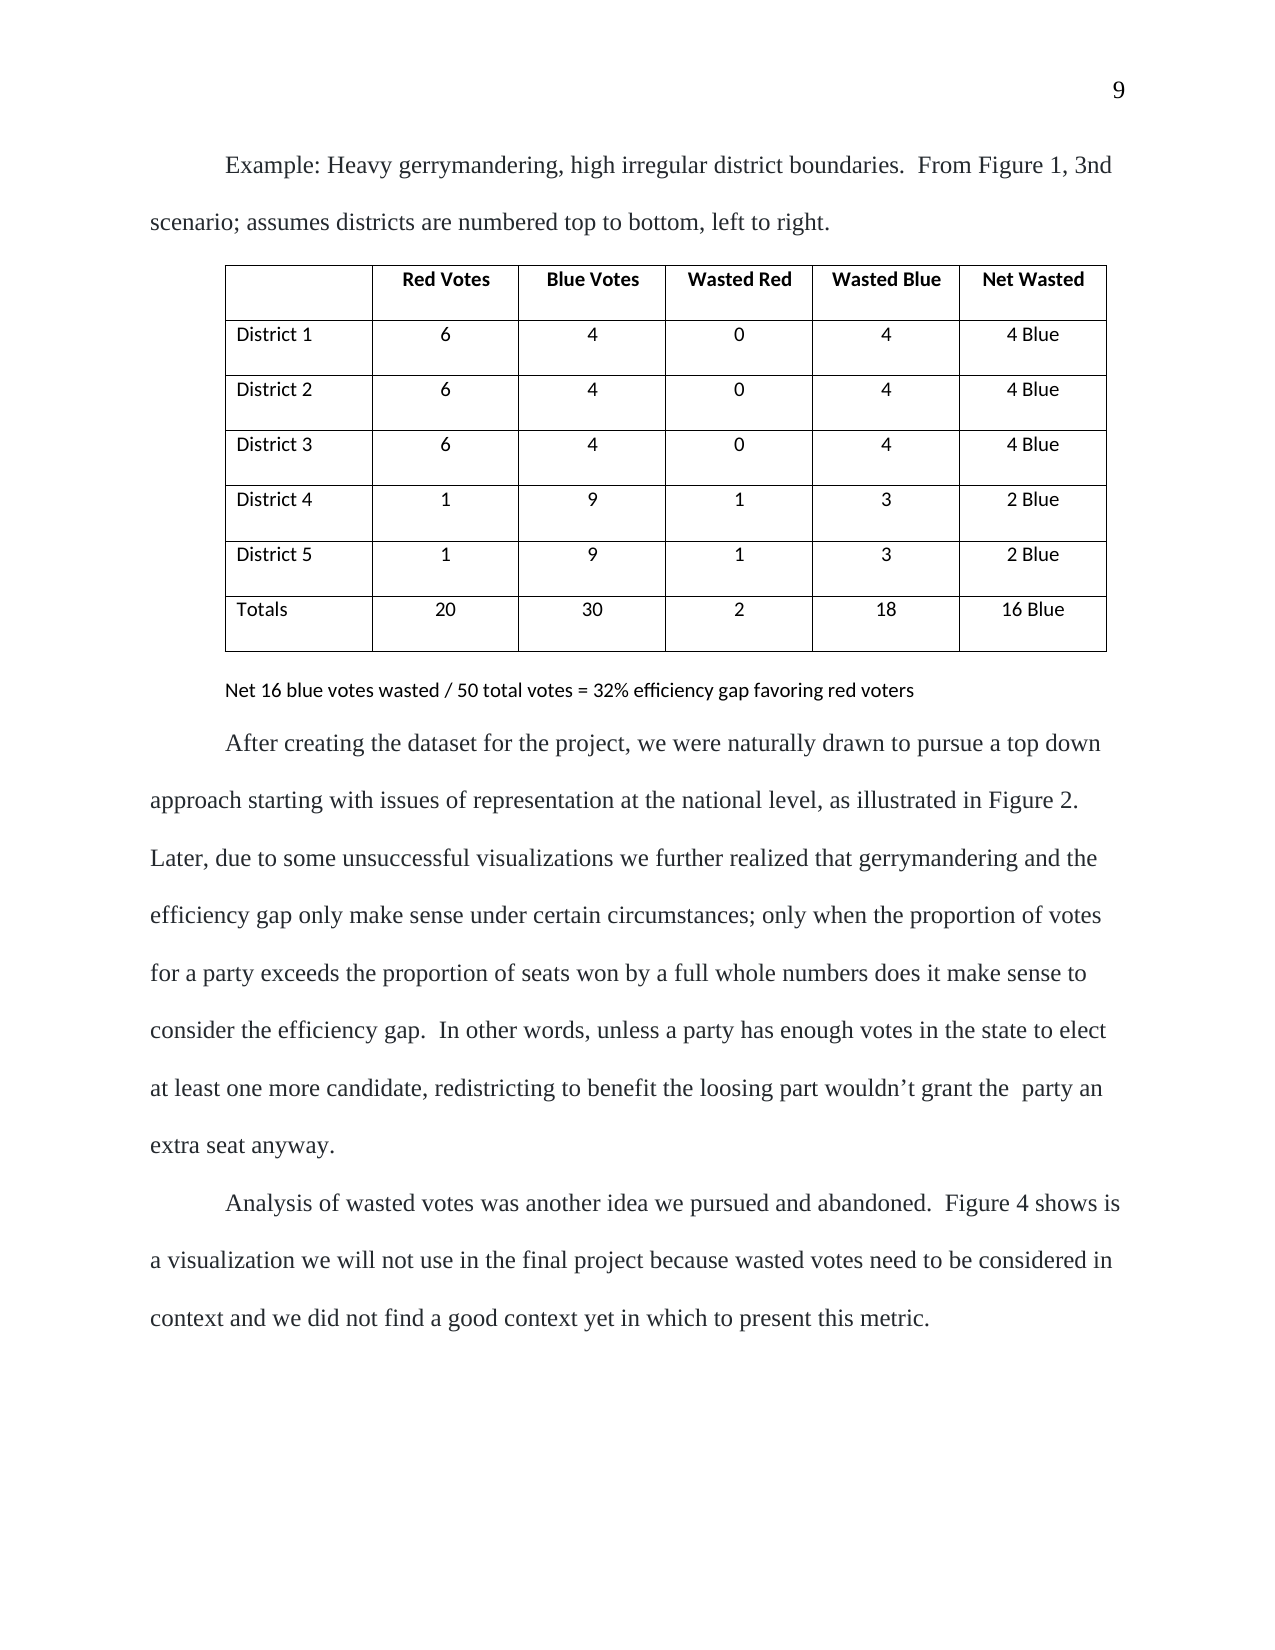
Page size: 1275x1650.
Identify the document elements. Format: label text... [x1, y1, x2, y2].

table_cell 9 [519, 542, 665, 596]
table_cell 30 [519, 597, 665, 651]
table_cell 1 [666, 486, 812, 541]
table_cell 3 [813, 486, 959, 541]
table_cell 1 [373, 542, 518, 596]
table_cell 4 [519, 321, 665, 375]
table_header Net Wasted [960, 266, 1106, 320]
table_header Blue Votes [519, 266, 665, 320]
table_cell 20 [373, 597, 518, 651]
table_header Red Votes [373, 266, 518, 320]
text Example: Heavy gerrymandering, high irregular district boundaries. From Figure 1, 3nd scenario; assumes districts are numbered top to bottom, left to right. [150, 150, 1125, 236]
table_cell District 2 [226, 376, 372, 430]
table_cell 4 [813, 431, 959, 485]
table_cell 6 [373, 376, 518, 430]
table_cell 9 [519, 486, 665, 541]
text After creating the dataset for the project, we were naturally drawn to pursue a top down approach starting with issues of representation at the national level, as illustrated in Figure 2. Later, due to some unsuccessful visualizations we further realized that gerrymandering and the efficiency gap only make sense under certain circumstances; only when the proportion of votes for a party exceeds the proportion of seats won by a full whole numbers does it make sense to consider the efficiency gap. In other words, unless a party has enough votes in the state to elect at least one more candidate, redistricting to benefit the loosing part wouldn’t grant the party an extra seat anyway. [150, 728, 1125, 1159]
text Analysis of wasted votes was another idea we pursued and abandoned. Figure 4 shows is a visualization we will not use in the final project because wasted votes need to be considered in context and we did not find a good context yet in which to present this metric. [150, 1188, 1125, 1332]
table_cell 6 [373, 431, 518, 485]
table_cell 4 [519, 431, 665, 485]
table_cell 4 Blue [960, 431, 1106, 485]
table_cell 1 [373, 486, 518, 541]
table_header [226, 266, 372, 320]
table_cell 4 [813, 321, 959, 375]
text Net 16 blue votes wasted / 50 total votes = 32% efficiency gap favoring red voters [150, 677, 1125, 703]
table_cell District 3 [226, 431, 372, 485]
table_cell 0 [666, 431, 812, 485]
table_cell District 4 [226, 486, 372, 541]
table_cell 4 [519, 376, 665, 430]
table_cell 4 [813, 376, 959, 430]
table_cell 2 Blue [960, 542, 1106, 596]
table_cell 4 Blue [960, 321, 1106, 375]
table_cell 18 [813, 597, 959, 651]
table_cell 1 [666, 542, 812, 596]
table_cell 2 [666, 597, 812, 651]
table_cell 4 Blue [960, 376, 1106, 430]
table_header Wasted Red [666, 266, 812, 320]
table_cell 0 [666, 321, 812, 375]
table_cell 2 Blue [960, 486, 1106, 541]
table_cell District 5 [226, 542, 372, 596]
table_cell 3 [813, 542, 959, 596]
table_cell 0 [666, 376, 812, 430]
table_cell Totals [226, 597, 372, 651]
table_cell District 1 [226, 321, 372, 375]
table_header Wasted Blue [813, 266, 959, 320]
table_cell 6 [373, 321, 518, 375]
table_cell 16 Blue [960, 597, 1106, 651]
